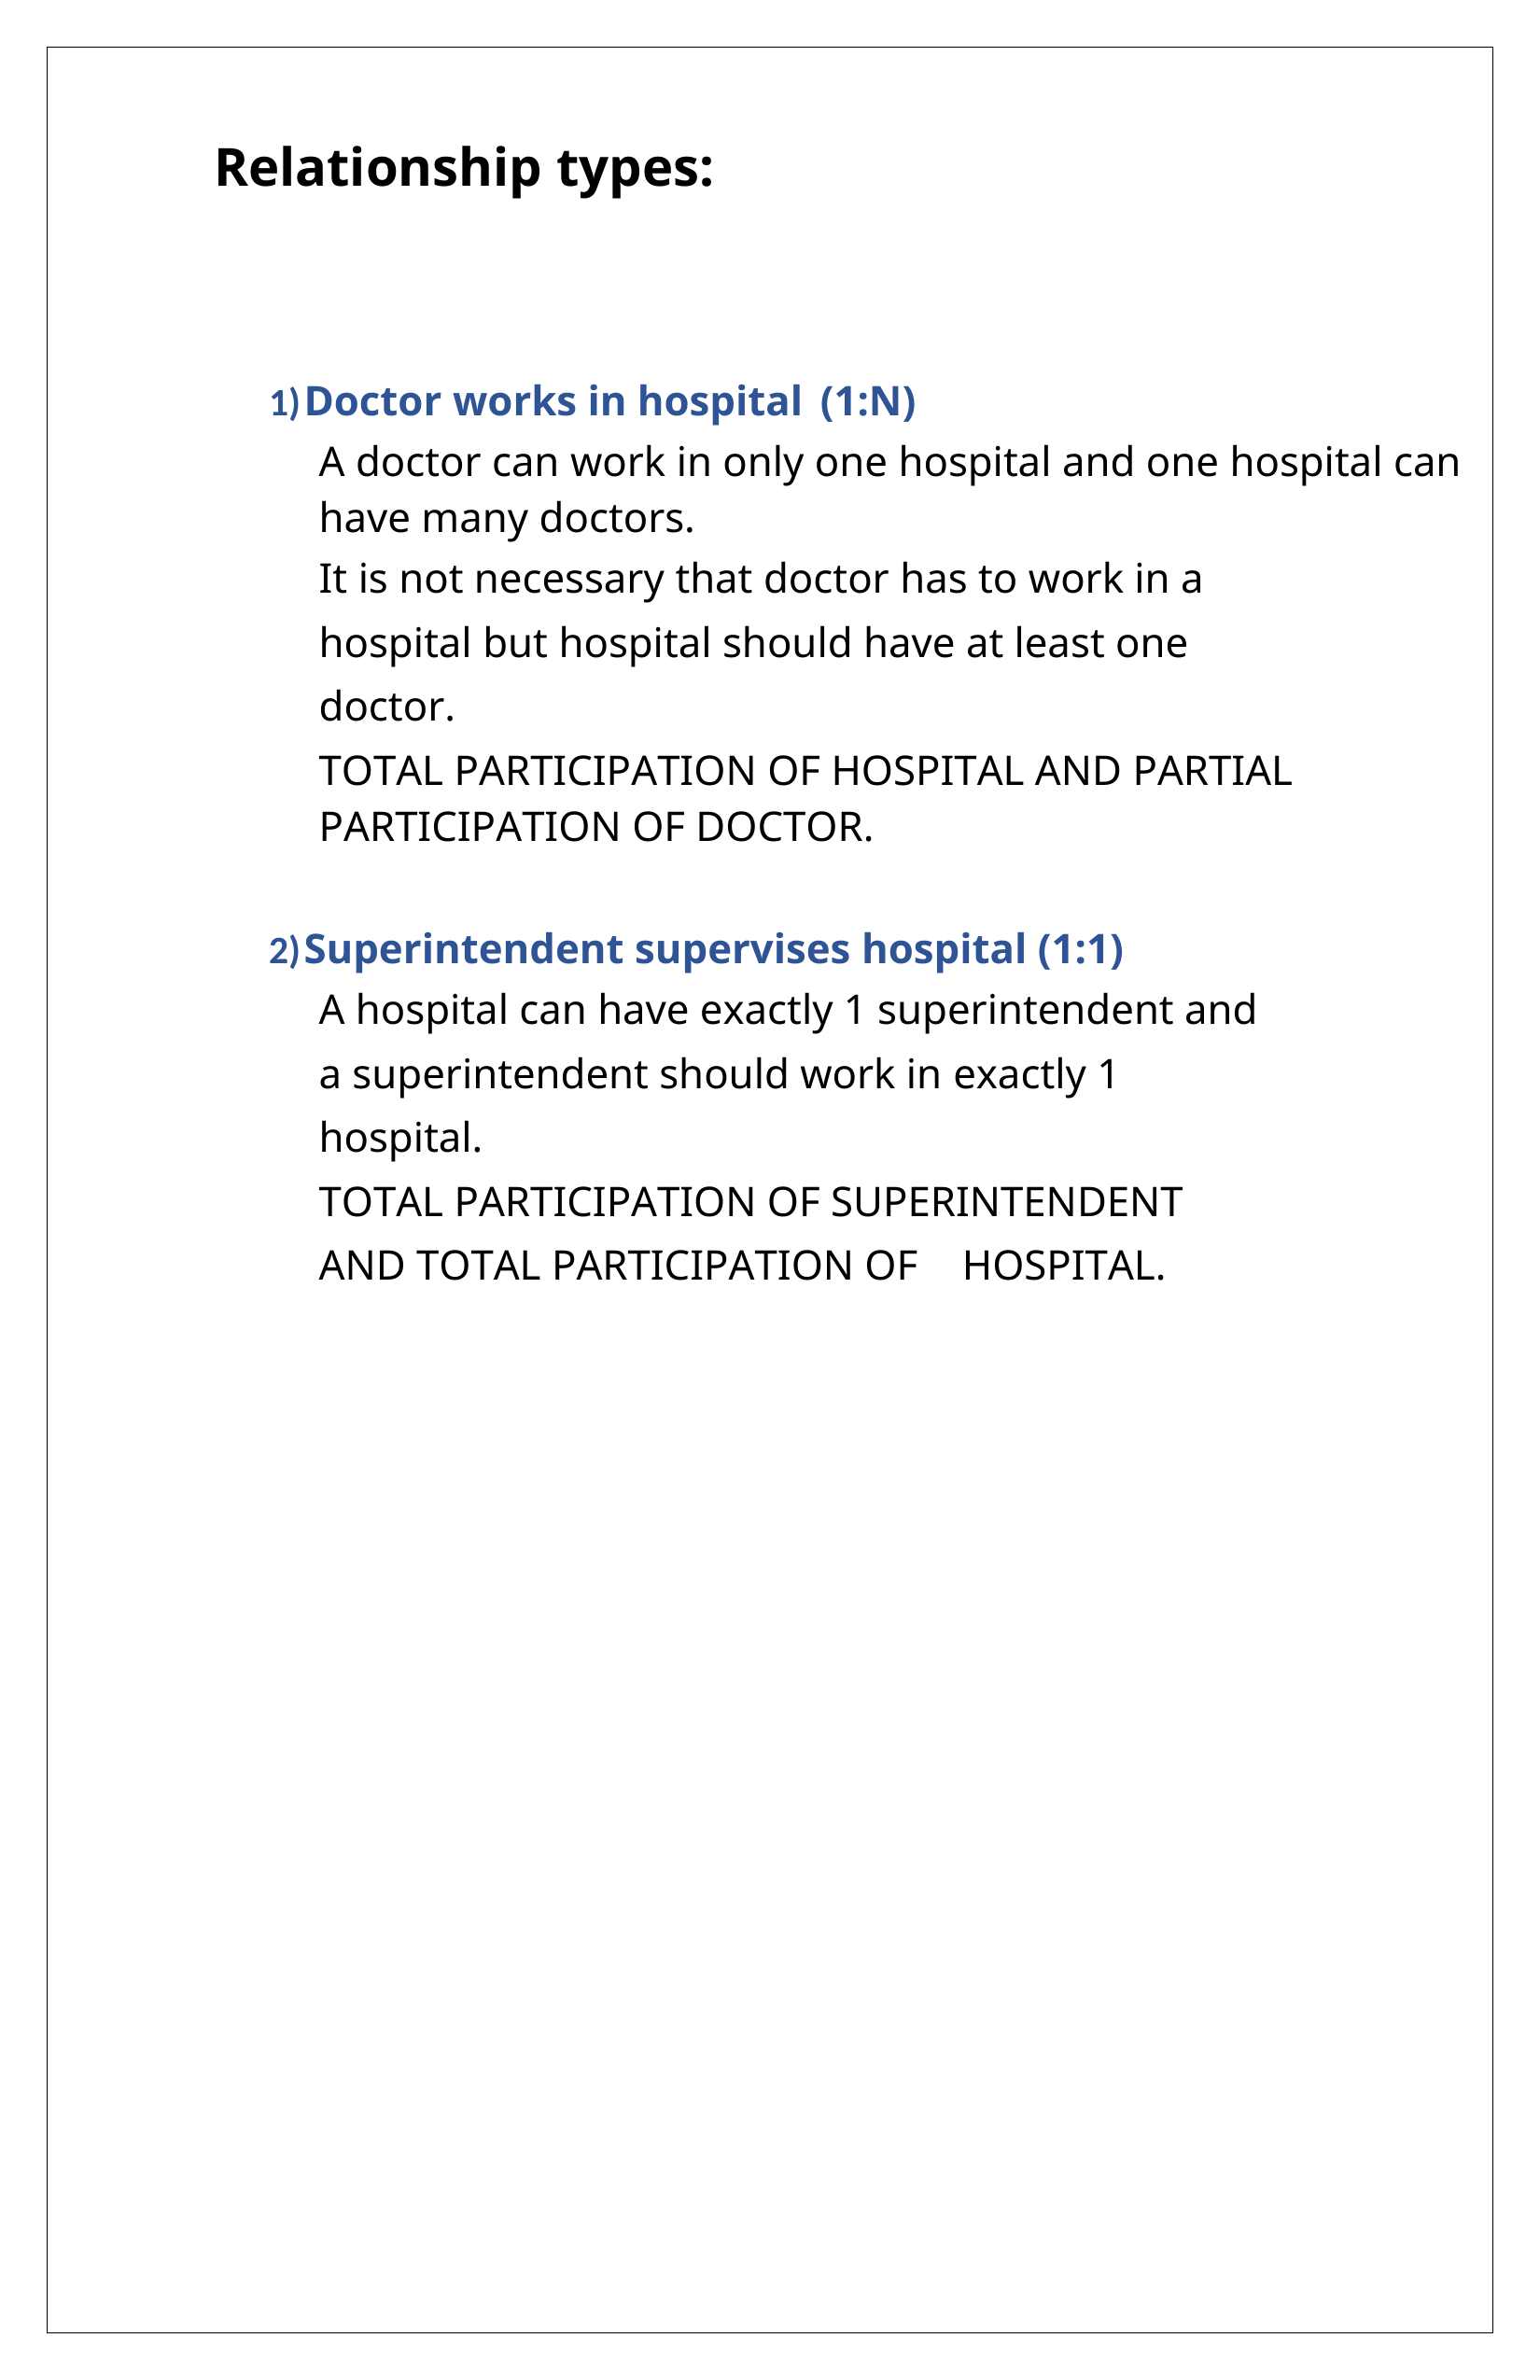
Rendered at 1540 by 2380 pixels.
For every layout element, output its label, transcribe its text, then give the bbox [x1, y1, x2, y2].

text A doctor can work in only one hospital and one hospital can have many doctors. [318, 433, 1470, 544]
list Doctor works in hospital (1:N) [269, 371, 1470, 427]
text TOTAL PARTICIPATION OF HOSPITAL AND PARTIAL PARTICIPATION OF DOCTOR. [318, 741, 1470, 853]
text TOTAL PARTICIPATION OF SUPERINTENDENT AND TOTAL PARTICIPATION OF HOSPITAL. [318, 1172, 1186, 1292]
text A hospital can have exactly 1 superintendent and a superintendent should work in exactly 1 hospital. [318, 981, 1262, 1164]
list Superintendent supervises hospital (1:1) [269, 919, 1470, 975]
text It is not necessary that doctor has to work in a hospital but hospital should have at least one doctor. [318, 550, 1277, 734]
subtitle Relationship types: [214, 131, 1470, 202]
